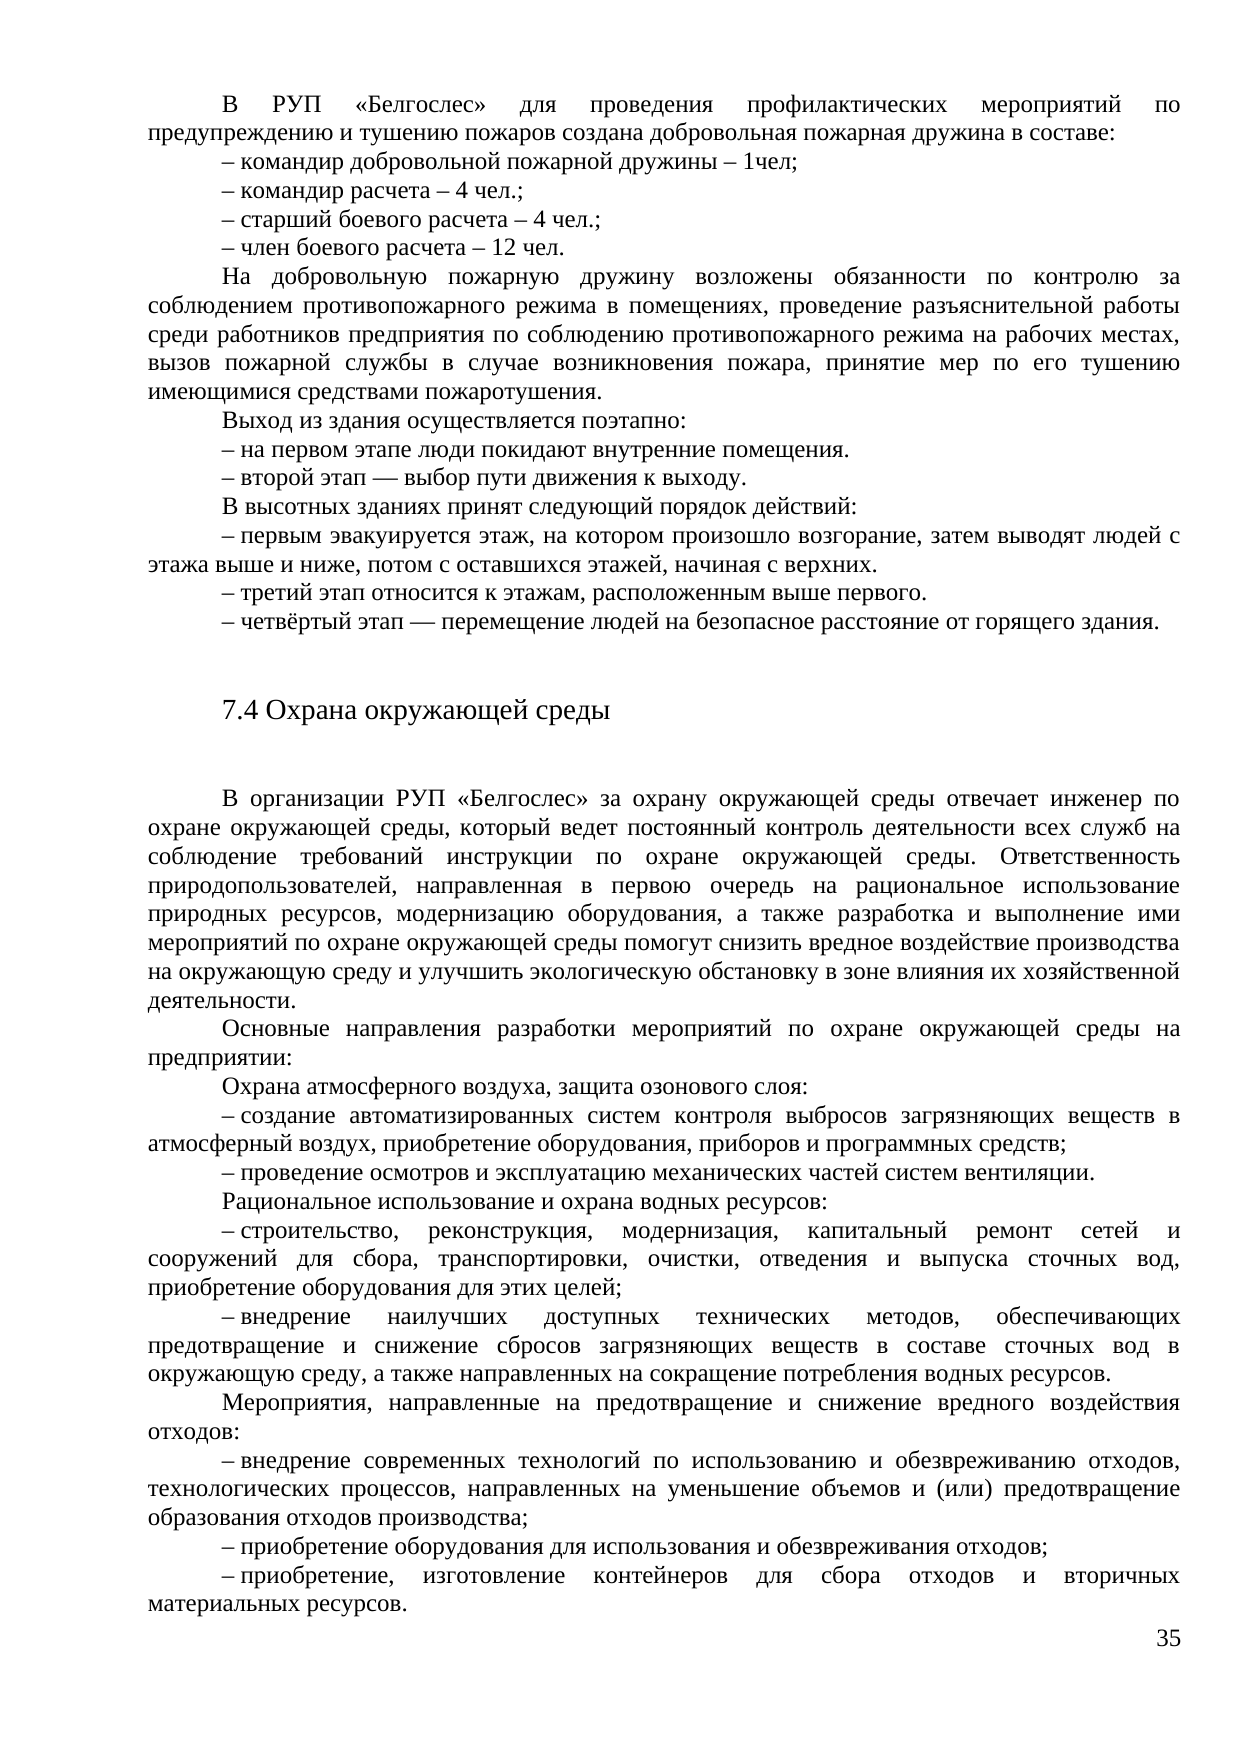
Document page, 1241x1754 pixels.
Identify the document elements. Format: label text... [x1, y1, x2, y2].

text Охрана атмосферного воздуха, защита озонового слоя: [148, 1071, 1181, 1100]
text На добровольную пожарную дружину возложены обязанности по контролю за соблюдением противопожарного режима в помещениях, проведение разъяснительной работы среди работников предприятия по соблюдению противопожарного режима на рабочих местах, вызов пожарной службы в случае возникновения пожара, принятие мер по его тушению имеющимися средствами пожаротушения. [148, 261, 1181, 405]
text В РУП «Белгослес» для проведения профилактических мероприятий по предупреждению и тушению пожаров создана добровольная пожарная дружина в составе: [148, 89, 1181, 146]
list проведение осмотров и эксплуатацию механических частей систем вентиляции. [148, 1157, 1181, 1186]
text В высотных зданиях принят следующий порядок действий: [148, 491, 1181, 520]
list приобретение оборудования для использования и обезвреживания отходов; [148, 1531, 1181, 1560]
text Рациональное использование и охрана водных ресурсов: [148, 1186, 1181, 1215]
text Выход из здания осуществляется поэтапно: [148, 405, 1181, 434]
list на первом этапе люди покидают внутренние помещения. [148, 434, 1181, 462]
list приобретение, изготовление контейнеров для сбора отходов и вторичных материальных ресурсов. [148, 1560, 1181, 1617]
text Мероприятия, направленные на предотвращение и снижение вредного воздействия отходов: [148, 1387, 1181, 1445]
list внедрение современных технологий по использованию и обезвреживанию отходов, технологических процессов, направленных на уменьшение объемов и (или) предотвращение образования отходов производства; [148, 1445, 1181, 1531]
list третий этап относится к этажам, расположенным выше первого. [148, 577, 1181, 606]
list создание автоматизированных систем контроля выбросов загрязняющих веществ в атмосферный воздух, приобретение оборудования, приборов и программных средств; [148, 1100, 1181, 1157]
list первым эвакуируется этаж, на котором произошло возгорание, затем выводят людей с этажа выше и ниже, потом с оставшихся этажей, начиная с верхних. [148, 520, 1181, 577]
list командир добровольной пожарной дружины – 1чел; [148, 146, 1181, 175]
list старший боевого расчета – 4 чел.; [148, 204, 1181, 232]
list строительство, реконструкция, модернизация, капитальный ремонт сетей и сооружений для сбора, транспортировки, очистки, отведения и выпуска сточных вод, приобретение оборудования для этих целей; [148, 1215, 1181, 1301]
list внедрение наилучших доступных технических методов, обеспечивающих предотвращение и снижение сбросов загрязняющих веществ в составе сточных вод в окружающую среду, а также направленных на сокращение потребления водных ресурсов. [148, 1301, 1181, 1387]
list член боевого расчета – 12 чел. [148, 232, 1181, 261]
list второй этап — выбор пути движения к выходу. [148, 462, 1181, 491]
text В организации РУП «Белгослес» за охрану окружающей среды отвечает инженер по охране окружающей среды, который ведет постоянный контроль деятельности всех служб на соблюдение требований инструкции по охране окружающей среды. Ответственность природопользователей, направленная в первою очередь на рациональное использование природных ресурсов, модернизацию оборудования, а также разработка и выполнение ими мероприятий по охране окружающей среды помогут снизить вредное воздействие производства на окружающую среду и улучшить экологическую обстановку в зоне влияния их хозяйственной деятельности. [148, 783, 1181, 1013]
list четвёртый этап — перемещение людей на безопасное расстояние от горящего здания. [148, 606, 1181, 635]
text 7.4 Охрана окружающей среды [148, 692, 1181, 726]
text Основные направления разработки мероприятий по охране окружающей среды на предприятии: [148, 1013, 1181, 1071]
list командир расчета – 4 чел.; [148, 175, 1181, 204]
